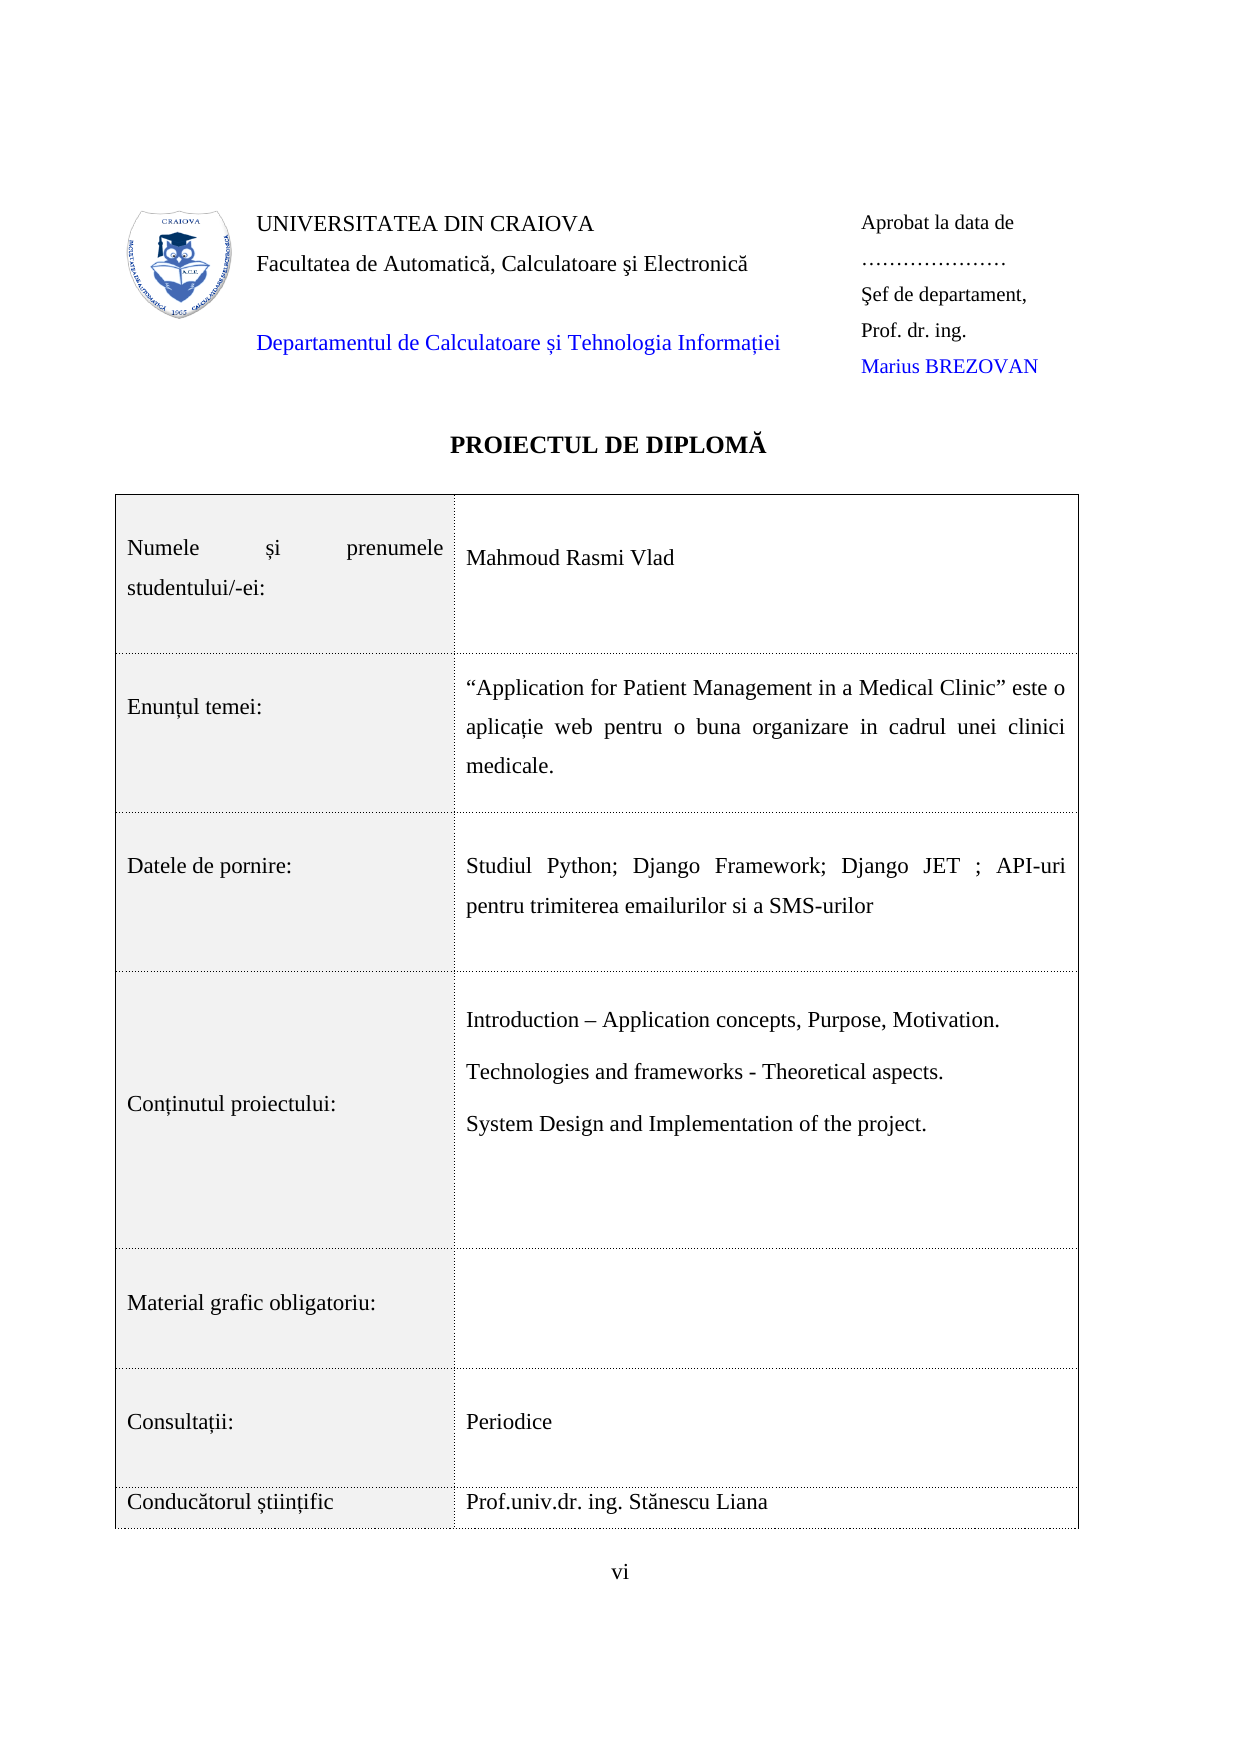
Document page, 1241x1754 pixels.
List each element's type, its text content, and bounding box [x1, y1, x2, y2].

picture [126, 210, 232, 319]
table_cell Enunțul temei: [116, 653, 454, 812]
table_cell Conținutul proiectului: [116, 971, 454, 1248]
table_header [116, 210, 245, 430]
table_header Numele și prenumele studentului/-ei: [116, 495, 454, 653]
table_cell Datele de pornire: [116, 812, 454, 971]
table_cell “Application for Patient Management in a Medical Clinic” este o aplicație web pentru o buna organizare in cadrul unei clinici medicale. [455, 653, 1078, 812]
table_cell Consultații: [116, 1368, 454, 1487]
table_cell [455, 1487, 1078, 1528]
table_cell Periodice [455, 1368, 1078, 1487]
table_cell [116, 1487, 454, 1528]
table_cell [455, 1248, 1078, 1368]
table_header Aprobat la data de ………………… Şef de departament, Prof. dr. ing. Marius BREZOVAN [850, 210, 1078, 430]
table_cell Introduction – Application concepts, Purpose, Motivation. Technologies and frameworks - Theoretical aspects. System Design and Implementation of the project. [455, 971, 1078, 1248]
table_header UNIVERSITATEA DIN CRAIOVA Facultatea de Automatică, Calculatoare şi Electronică Departamentul de Calculatoare și Tehnologia Informației [245, 210, 849, 430]
table_cell Studiul Python; Django Framework; Django JET ; API-uri pentru trimiterea emailurilor si a SMS-urilor [455, 812, 1078, 971]
table_header Mahmoud Rasmi Vlad [455, 495, 1078, 653]
table_cell Material grafic obligatoriu: [116, 1248, 454, 1368]
text PROIECTUL DE DIPLOMĂ [375, 430, 1090, 459]
